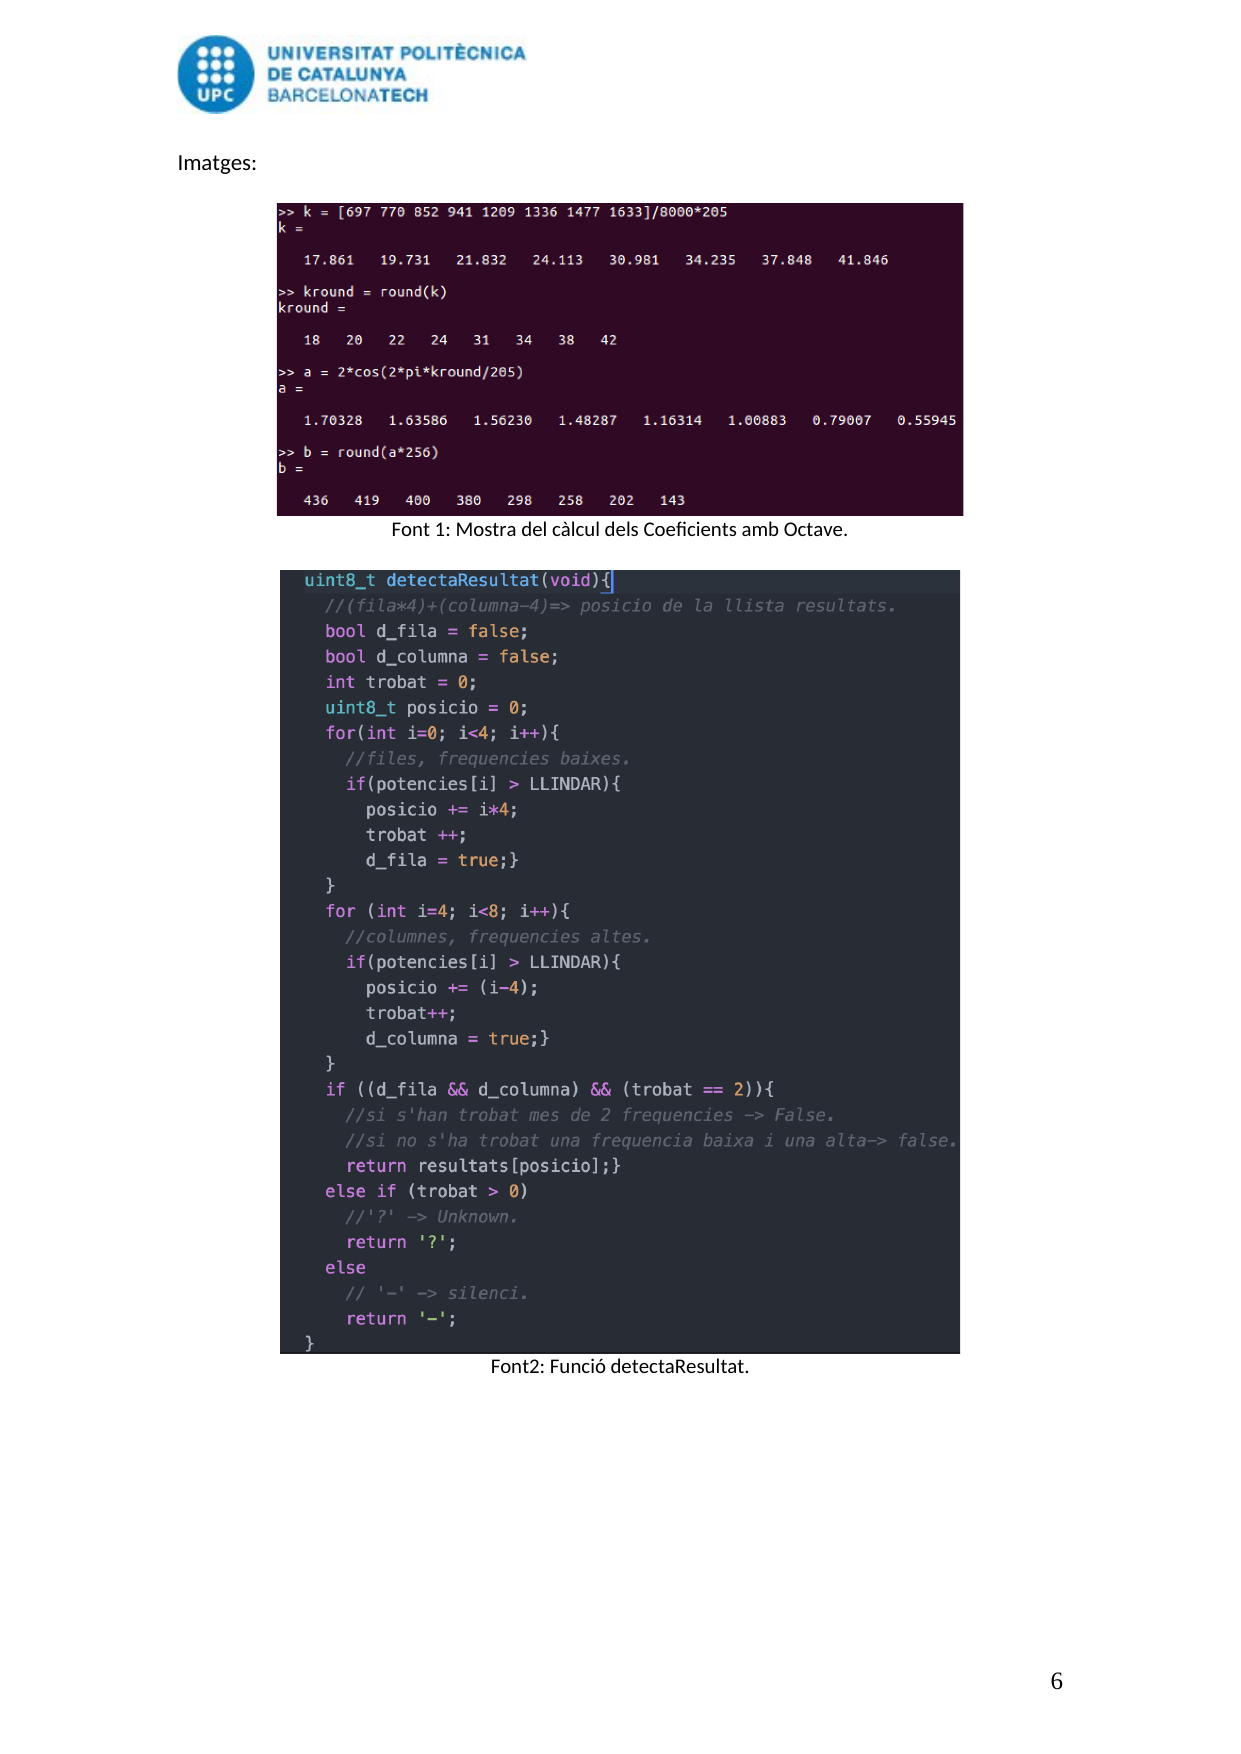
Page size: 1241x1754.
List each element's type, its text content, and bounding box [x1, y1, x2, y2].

picture [280, 570, 961, 1354]
text Imatges: [177, 148, 1063, 176]
text Font2: Funció detectaResultat. [177, 1354, 1063, 1379]
picture [177, 35, 527, 114]
text Font 1: Mostra del càlcul dels Coeficients amb Octave. [177, 516, 1063, 541]
picture [276, 203, 964, 516]
